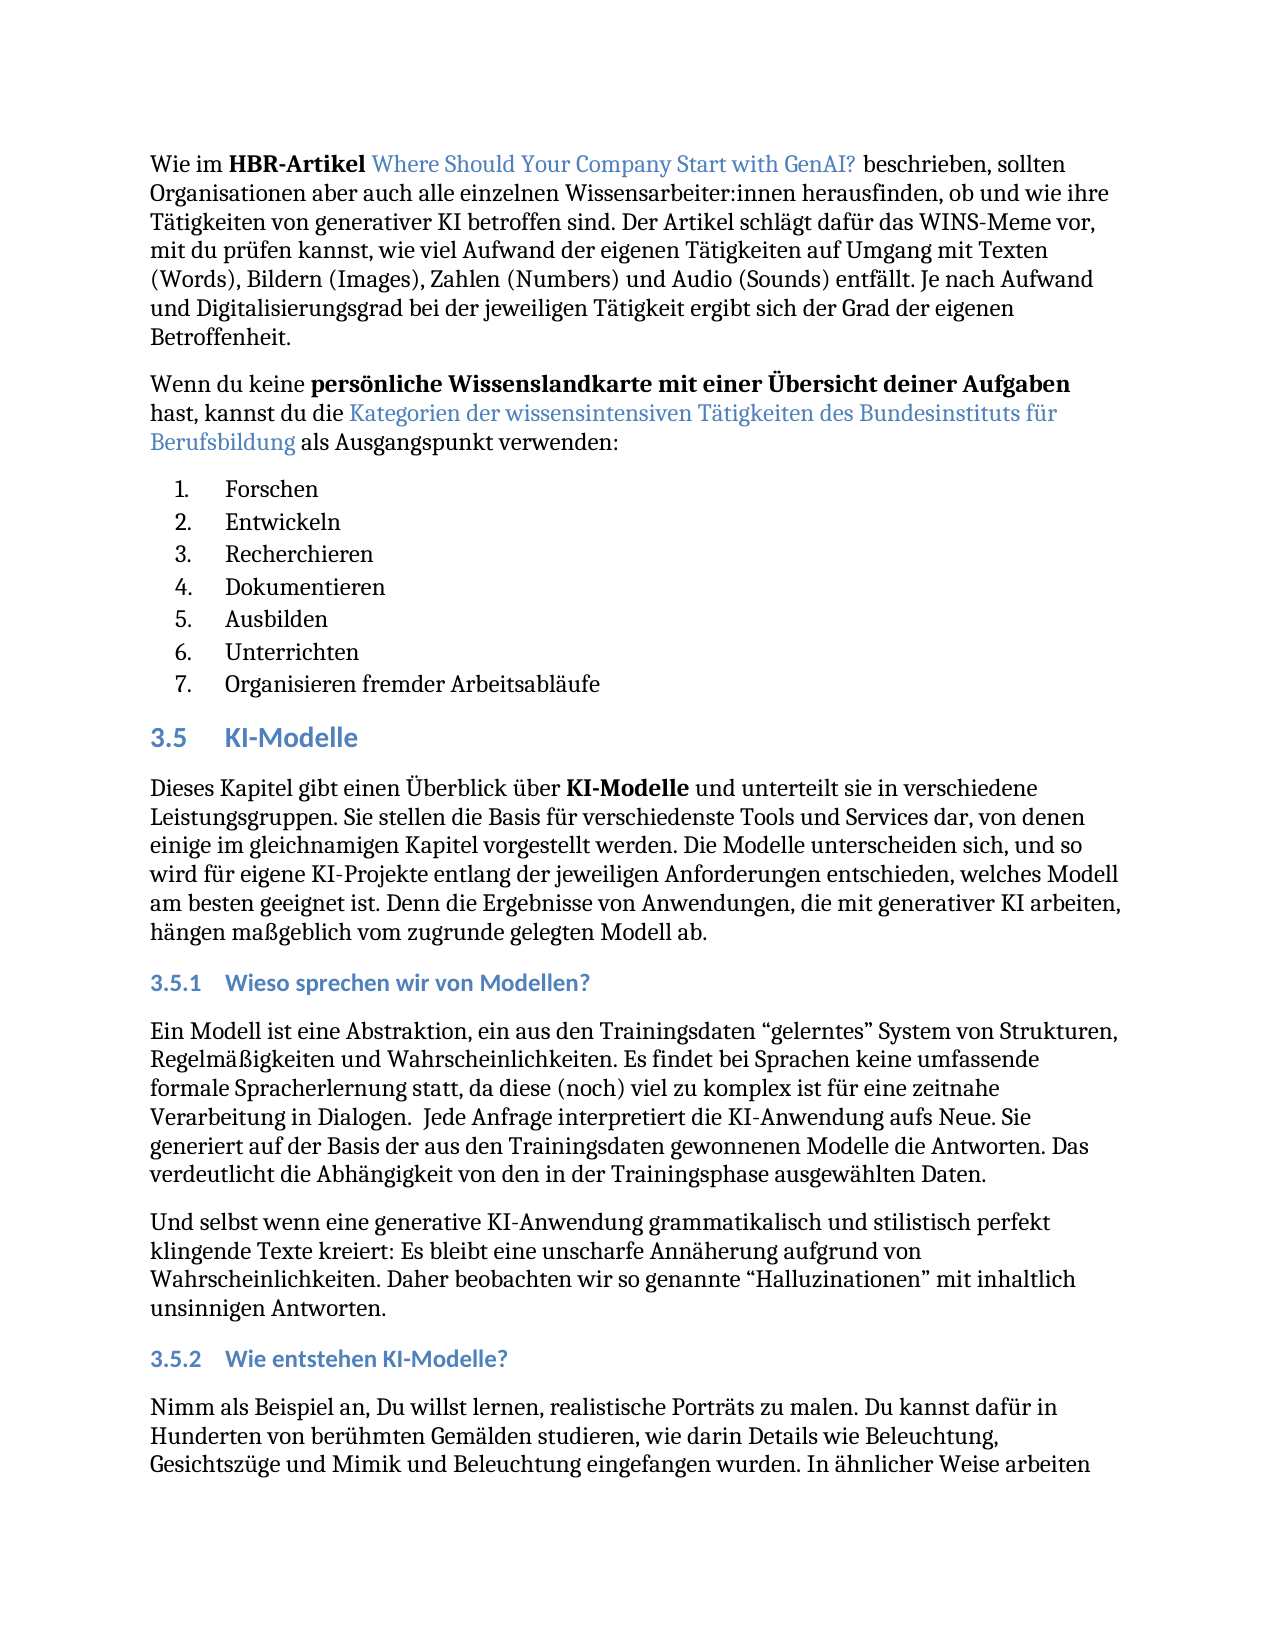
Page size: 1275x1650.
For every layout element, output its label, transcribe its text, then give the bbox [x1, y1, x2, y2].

list Dokumentieren [175, 572, 1125, 601]
text Dieses Kapitel gibt einen Überblick über KI-Modelle und unterteilt sie in verschiedene Leistungsgruppen. Sie stellen die Basis für verschiedenste Tools und Services dar, von denen einige im gleichnamigen Kapitel vorgestellt werden. Die Modelle unterscheiden sich, und so wird für eigene KI-Projekte entlang der jeweiligen Anforderungen entschieden, welches Modell am besten geeignet ist. Denn die Ergebnisse von Anwendungen, die mit generativer KI arbeiten, hängen maßgeblich vom zugrunde gelegten Modell ab. [150, 774, 1125, 946]
list Organisieren fremder Arbeitsabläufe [175, 670, 1125, 699]
subtitle 3.5.1 Wieso sprechen wir von Modellen? [150, 967, 1125, 998]
list Forschen [175, 475, 1125, 504]
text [150, 1393, 1125, 1479]
text Und selbst wenn eine generative KI-Anwendung grammatikalisch und stilistisch perfekt klingende Texte kreiert: Es bleibt eine unscharfe Annäherung aufgrund von Wahrscheinlichkeiten. Daher beobachten wir so genannte “Halluzinationen” mit inhaltlich unsinnigen Antworten. [150, 1208, 1125, 1323]
list Recherchieren [175, 540, 1125, 569]
list Unterrichten [175, 637, 1125, 666]
subtitle 3.5 KI-Modelle [150, 719, 1125, 755]
list Ausbilden [175, 605, 1125, 634]
subtitle 3.5.2 Wie entstehen KI-Modelle? [150, 1344, 1125, 1374]
text Wie im HBR-Artikel Where Should Your Company Start with GenAI? beschrieben, sollten Organisationen aber auch alle einzelnen Wissensarbeiter:innen herausfinden, ob und wie ihre Tätigkeiten von generativer KI betroffen sind. Der Artikel schlägt dafür das WINS-Meme vor, mit du prüfen kannst, wie viel Aufwand der eigenen Tätigkeiten auf Umgang mit Texten (Words), Bildern (Images), Zahlen (Numbers) und Audio (Sounds) entfällt. Je nach Aufwand und Digitalisierungsgrad bei der jeweiligen Tätigkeit ergibt sich der Grad der eigenen Betroffenheit. [150, 150, 1125, 351]
list Entwickeln [175, 507, 1125, 536]
text Ein Modell ist eine Abstraktion, ein aus den Trainingsdaten “gelerntes” System von Strukturen, Regelmäßigkeiten und Wahrscheinlichkeiten. Es findet bei Sprachen keine umfassende formale Spracherlernung statt, da diese (noch) viel zu komplex ist für eine zeitnahe Verarbeitung in Dialogen. Jede Anfrage interpretiert die KI-Anwendung aufs Neue. Sie generiert auf der Basis der aus den Trainingsdaten gewonnenen Modelle die Antworten. Das verdeutlicht die Abhängigkeit von den in der Trainingsphase ausgewählten Daten. [150, 1017, 1125, 1189]
text Wenn du keine persönliche Wissenslandkarte mit einer Übersicht deiner Aufgaben hast, kannst du die Kategorien der wissensintensiven Tätigkeiten des Bundesinstituts für Berufsbildung als Ausgangspunkt verwenden: [150, 370, 1125, 456]
